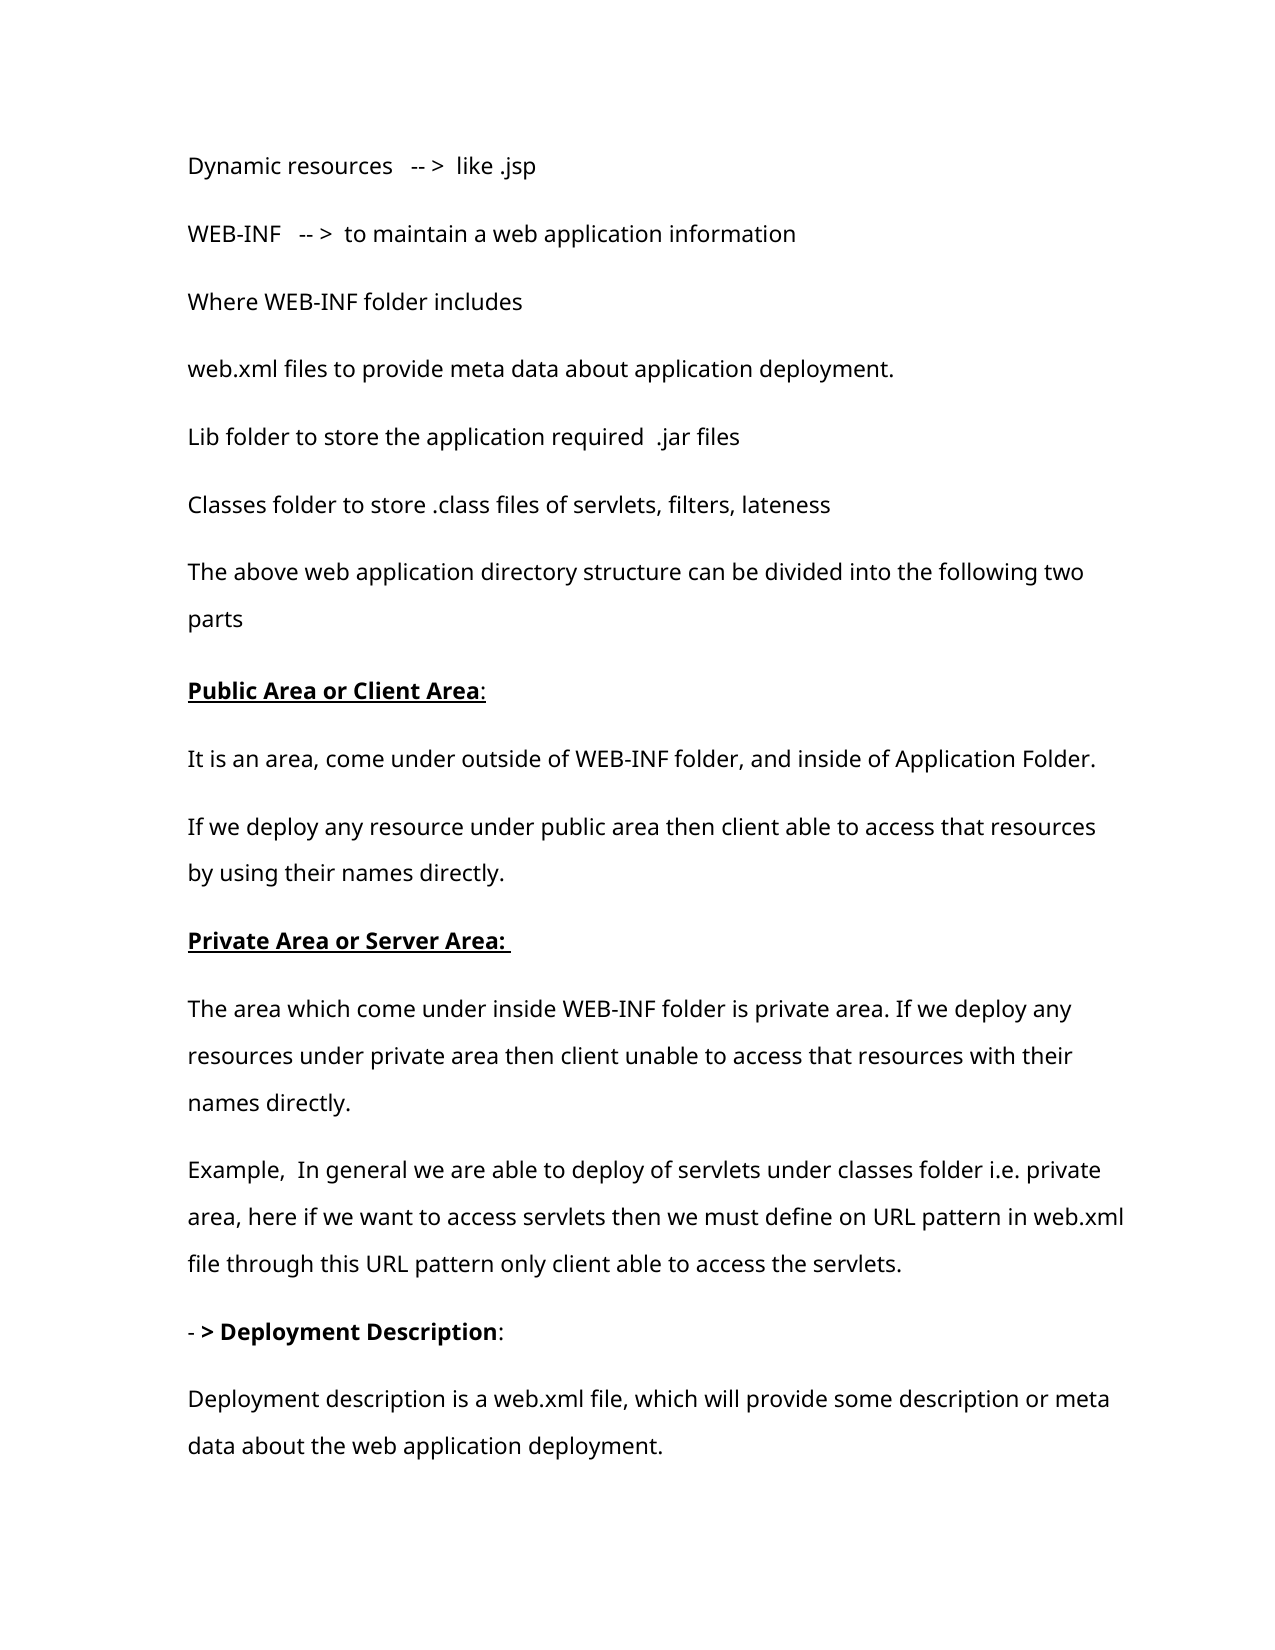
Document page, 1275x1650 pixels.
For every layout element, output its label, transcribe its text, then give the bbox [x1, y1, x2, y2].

text The above web application directory structure can be divided into the following two parts [187, 556, 1125, 634]
text web.xml files to provide meta data about application deployment. [187, 353, 1125, 384]
text The area which come under inside WEB-INF folder is private area. If we deploy any resources under private area then client unable to access that resources with their names directly. [187, 993, 1125, 1118]
text Dynamic resources -- > like .jsp [187, 150, 1125, 181]
text If we deploy any resource under public area then client able to access that resources by using their names directly. [187, 810, 1125, 888]
text Private Area or Server Area: [187, 925, 1125, 956]
text Classes folder to store .class files of servlets, filters, lateness [187, 488, 1125, 520]
text Public Area or Client Area: [187, 675, 1125, 706]
text It is an area, come under outside of WEB-INF folder, and inside of Application Folder. [187, 743, 1125, 774]
text Example, In general we are able to deploy of servlets under classes folder i.e. private area, here if we want to access servlets then we must define on URL pattern in web.xml file through this URL pattern only client able to access the servlets. [187, 1154, 1125, 1279]
text WEB-INF -- > to maintain a web application information [187, 218, 1125, 249]
text Deployment description is a web.xml file, which will provide some description or meta data about the web application deployment. [187, 1383, 1125, 1461]
text Where WEB-INF folder includes [187, 285, 1125, 317]
text - > Deployment Description: [187, 1316, 1125, 1347]
text Lib folder to store the application required .jar files [187, 421, 1125, 452]
